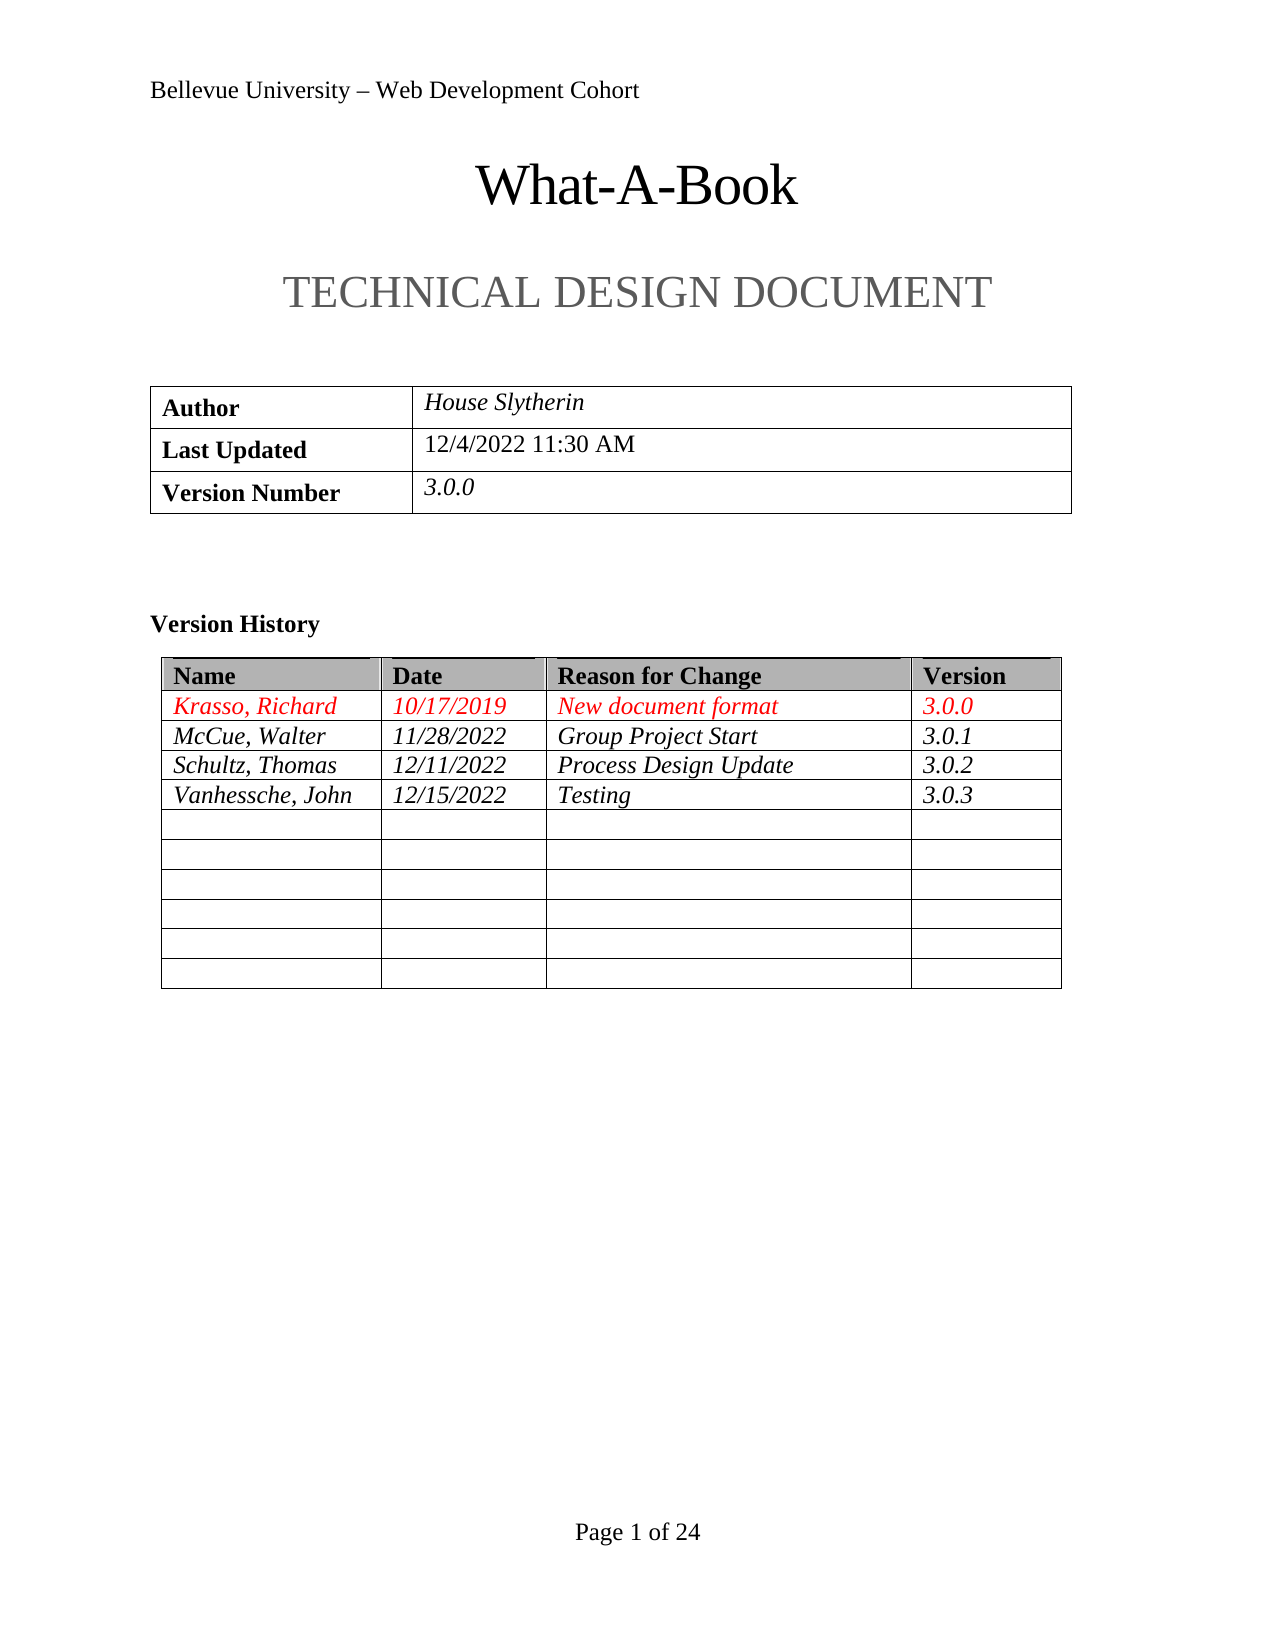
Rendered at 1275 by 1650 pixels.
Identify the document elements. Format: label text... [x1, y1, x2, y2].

table_cell [912, 870, 1061, 898]
table_cell Last Updated [151, 429, 412, 471]
table_cell [547, 840, 911, 869]
table_cell Testing [547, 780, 911, 809]
table_cell 3.0.3 [912, 780, 1061, 809]
table_cell 3.0.0 [912, 691, 1061, 720]
table_cell 12/11/2022 [382, 751, 546, 779]
table_cell [912, 810, 1061, 839]
table_cell [547, 929, 911, 958]
table_cell McCue, Walter [162, 721, 381, 749]
table_cell Process Design Update [547, 751, 911, 779]
table_cell [162, 900, 381, 928]
table_cell Vanhessche, John [162, 780, 381, 809]
table_cell [382, 870, 546, 898]
table_cell [912, 900, 1061, 928]
table_cell Group Project Start [547, 721, 911, 749]
table_header House Slytherin [413, 387, 1071, 428]
table_cell 3.0.0 [413, 472, 1071, 513]
table_cell [547, 900, 911, 928]
table_cell 11/28/2022 [382, 721, 546, 749]
table_cell Version Number [151, 472, 412, 513]
table_cell [382, 929, 546, 958]
table_cell [162, 840, 381, 869]
table_cell New document format [547, 691, 911, 720]
table_cell [162, 870, 381, 898]
table_cell [162, 959, 381, 988]
table_cell Schultz, Thomas [162, 751, 381, 779]
table_cell [912, 959, 1061, 988]
table_header Author [151, 387, 412, 428]
table_cell 12/4/2022 11:30 AM [413, 429, 1071, 471]
table_cell [382, 840, 546, 869]
title What-A-Book [150, 150, 1125, 217]
table_cell [547, 870, 911, 898]
table_cell 12/15/2022 [382, 780, 546, 809]
table_cell [912, 929, 1061, 958]
table_cell [547, 959, 911, 988]
table_cell [912, 840, 1061, 869]
subtitle TECHNICAL DESIGN DOCUMENT [150, 265, 1125, 317]
table_cell Krasso, Richard [162, 691, 381, 720]
text Version History [150, 609, 1125, 638]
table_cell 3.0.1 [912, 721, 1061, 749]
table_cell [382, 810, 546, 839]
table_cell [547, 810, 911, 839]
table_cell 3.0.2 [912, 751, 1061, 779]
table_cell [162, 810, 381, 839]
table_cell [382, 959, 546, 988]
table_cell 10/17/2019 [382, 691, 546, 720]
table_cell [382, 900, 546, 928]
table_cell [162, 929, 381, 958]
